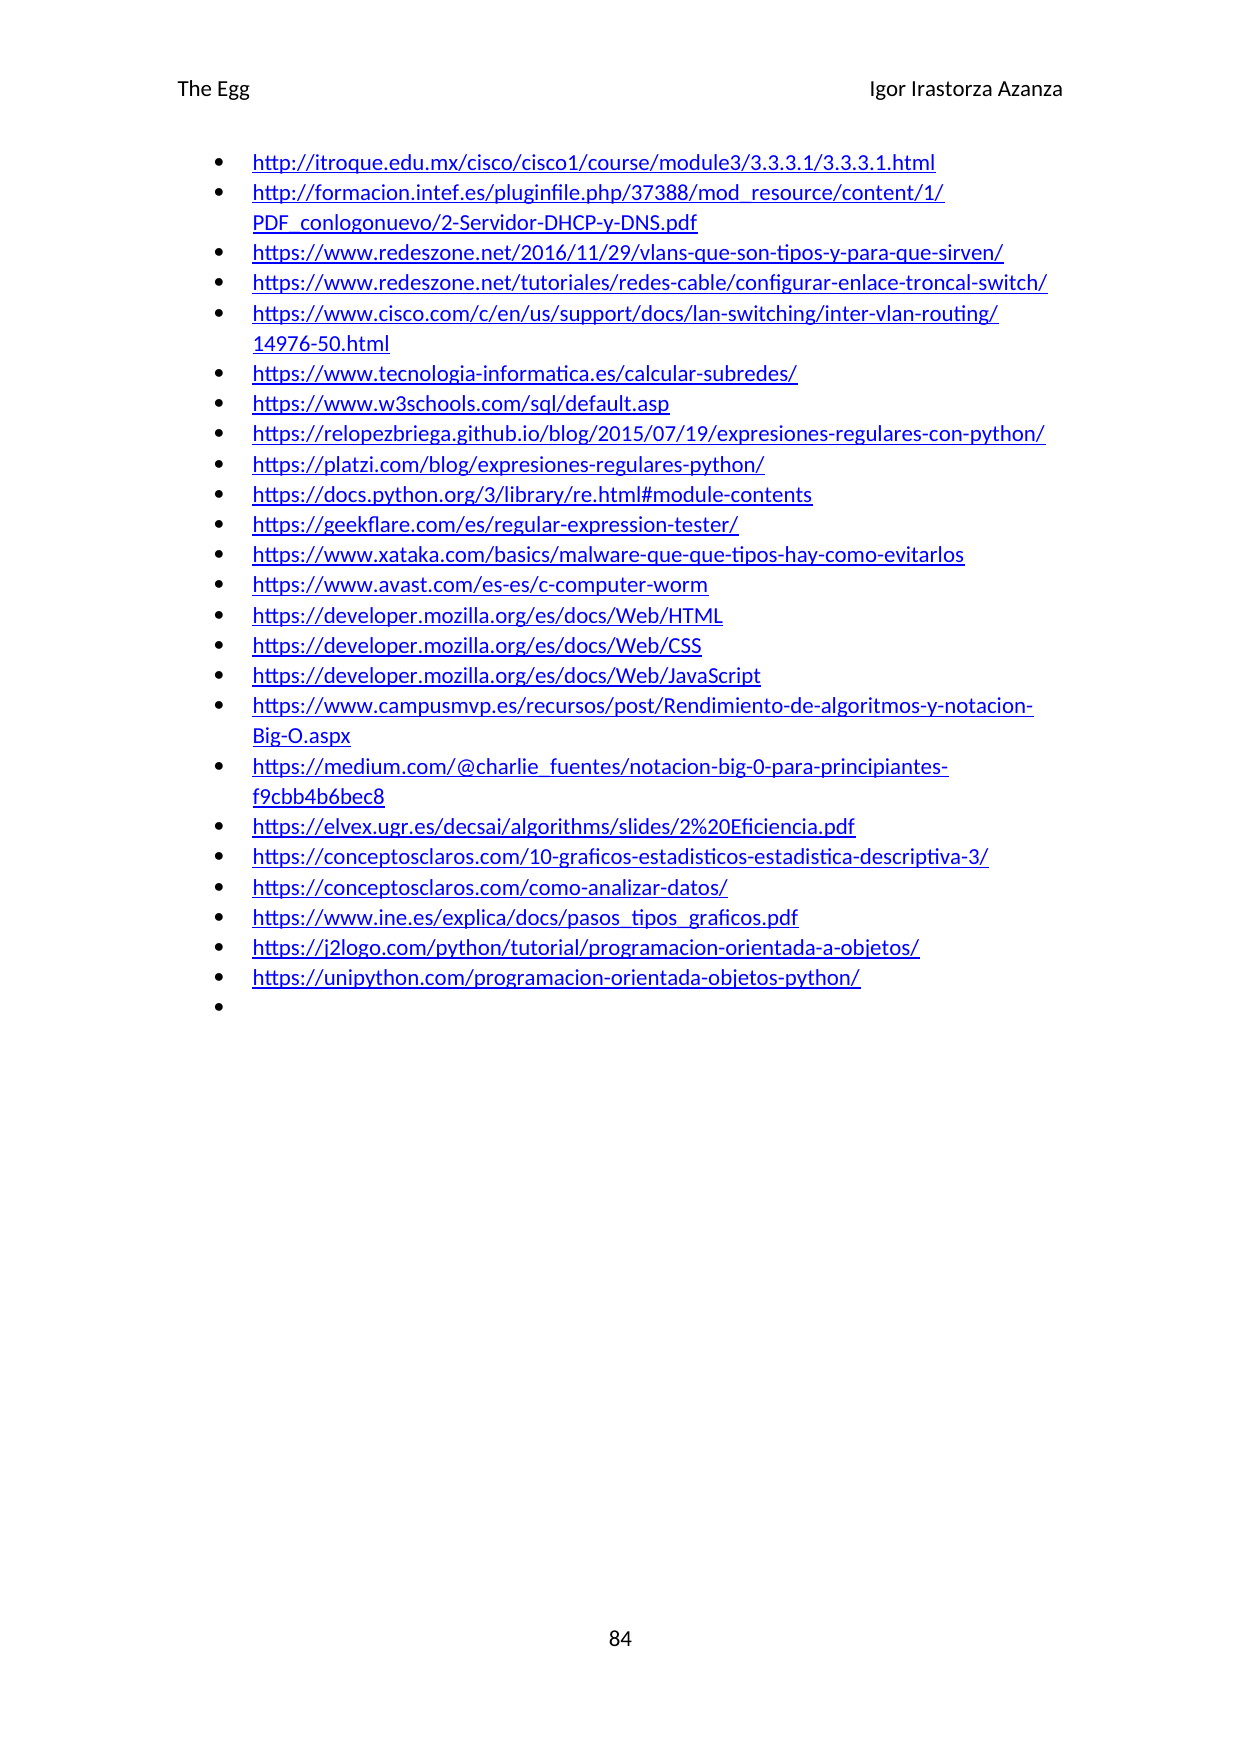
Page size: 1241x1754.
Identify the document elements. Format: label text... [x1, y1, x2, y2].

list http://formacion.intef.es/pluginfile.php/37388/mod_resource/content/1/PDF_conlogonuevo/2-Servidor-DHCP-y-DNS.pdf [215, 178, 1063, 236]
list https://unipython.com/programacion-orientada-objetos-python/ [215, 963, 1063, 991]
list https://www.redeszone.net/tutoriales/redes-cable/configurar-enlace-troncal-switch/ [215, 268, 1063, 296]
list https://conceptosclaros.com/10-graficos-estadisticos-estadistica-descriptiva-3/ [215, 842, 1063, 870]
list https://www.avast.com/es-es/c-computer-worm [215, 571, 1063, 598]
list https://developer.mozilla.org/es/docs/Web/JavaScript [215, 661, 1063, 689]
list https://developer.mozilla.org/es/docs/Web/HTML [215, 601, 1063, 629]
list https://www.ine.es/explica/docs/pasos_tipos_graficos.pdf [215, 903, 1063, 931]
list https://conceptosclaros.com/como-analizar-datos/ [215, 873, 1063, 901]
list https://docs.python.org/3/library/re.html#module-contents [215, 480, 1063, 508]
list https://j2logo.com/python/tutorial/programacion-orientada-a-objetos/ [215, 933, 1063, 961]
list https://elvex.ugr.es/decsai/algorithms/slides/2%20Eficiencia.pdf [215, 812, 1063, 840]
list http://itroque.edu.mx/cisco/cisco1/course/module3/3.3.3.1/3.3.3.1.html [215, 148, 1063, 176]
list https://medium.com/@charlie_fuentes/notacion-big-0-para-principiantes-f9cbb4b6bec8 [215, 752, 1063, 810]
list https://geekflare.com/es/regular-expression-tester/ [215, 510, 1063, 538]
list https://www.w3schools.com/sql/default.asp [215, 389, 1063, 417]
list https://www.cisco.com/c/en/us/support/docs/lan-switching/inter-vlan-routing/14976-50.html [215, 299, 1063, 357]
list https://relopezbriega.github.io/blog/2015/07/19/expresiones-regulares-con-python/ [215, 419, 1063, 447]
list https://www.campusmvp.es/recursos/post/Rendimiento-de-algoritmos-y-notacion-Big-O.aspx [215, 691, 1063, 749]
list https://www.xataka.com/basics/malware-que-que-tipos-hay-como-evitarlos [215, 540, 1063, 568]
list https://www.tecnologia-informatica.es/calcular-subredes/ [215, 359, 1063, 387]
list https://platzi.com/blog/expresiones-regulares-python/ [215, 450, 1063, 478]
list https://developer.mozilla.org/es/docs/Web/CSS [215, 631, 1063, 659]
list https://www.redeszone.net/2016/11/29/vlans-que-son-tipos-y-para-que-sirven/ [215, 238, 1063, 266]
